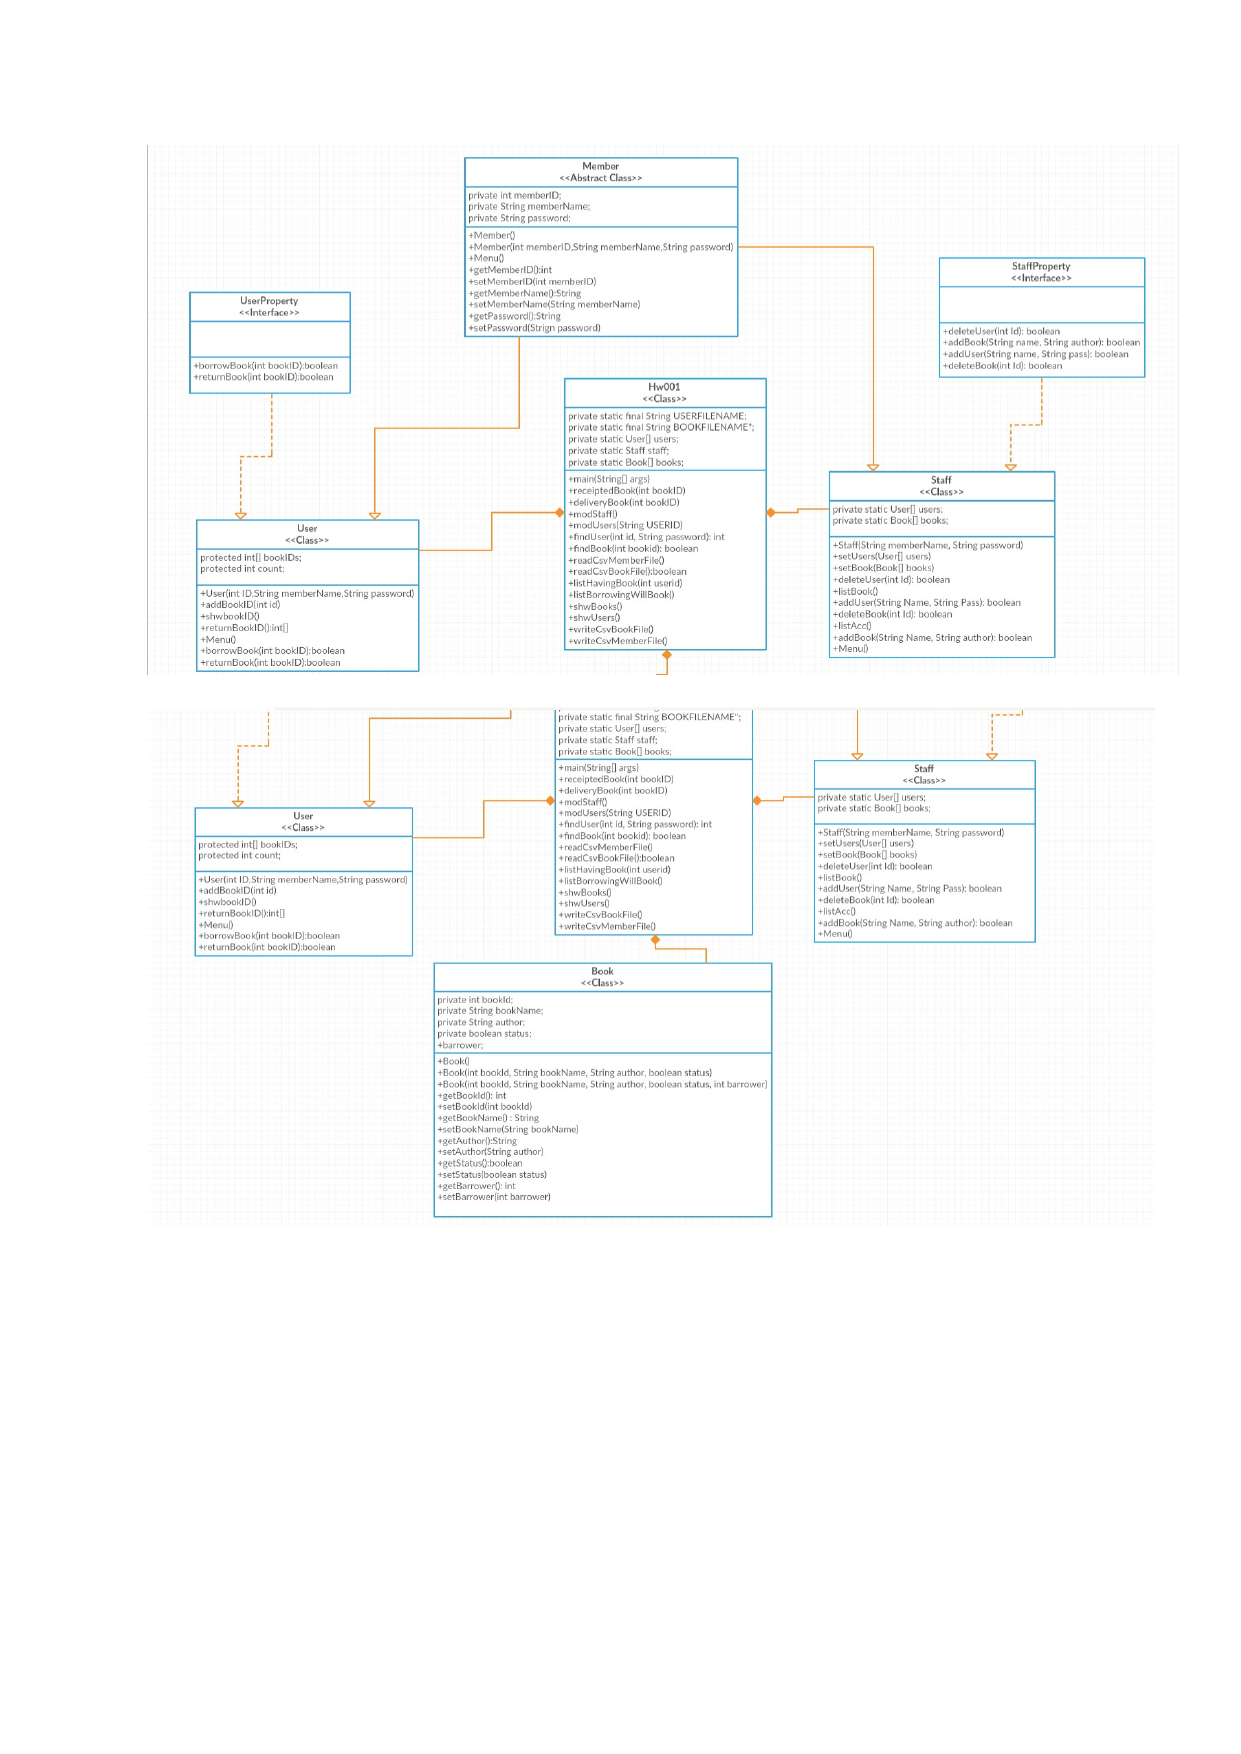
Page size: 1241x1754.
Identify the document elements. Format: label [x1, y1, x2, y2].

picture [147, 145, 1179, 675]
picture [147, 707, 1156, 1226]
